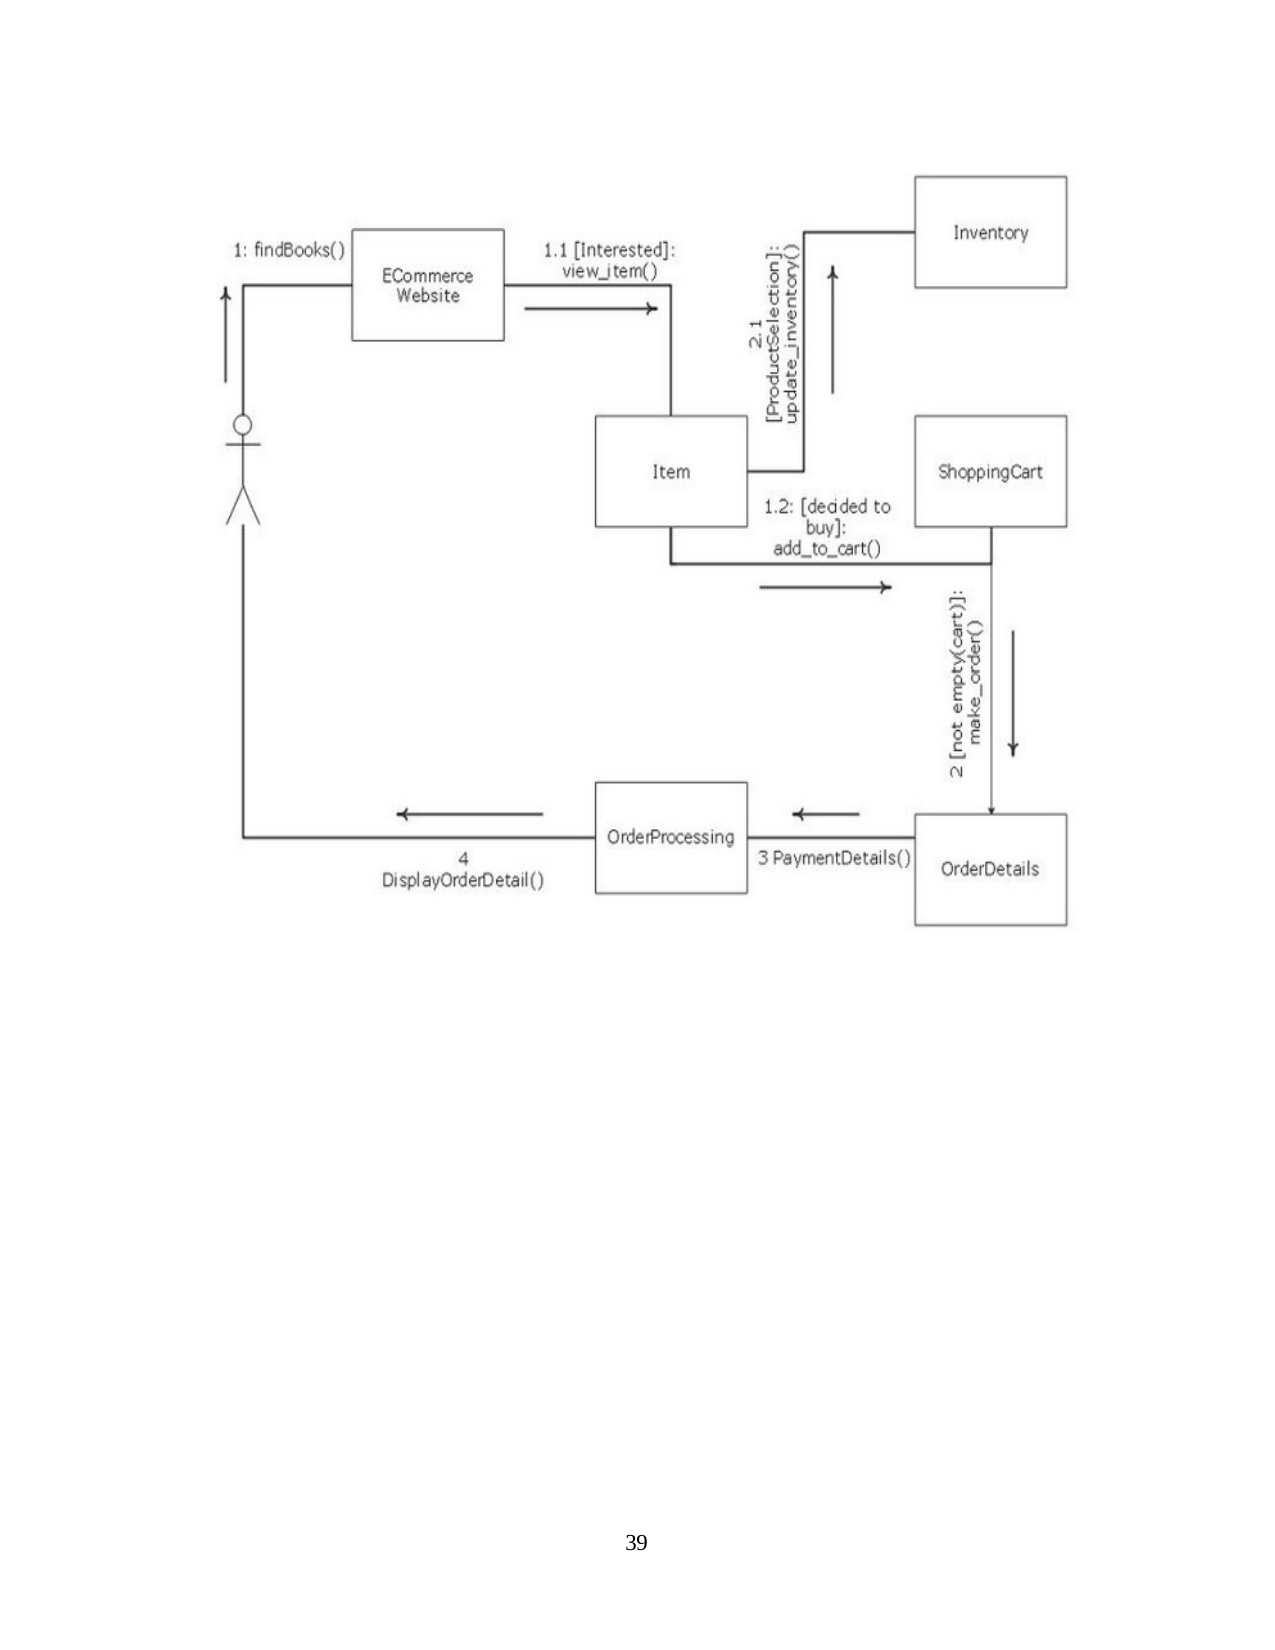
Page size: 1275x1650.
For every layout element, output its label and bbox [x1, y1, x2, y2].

picture [215, 170, 1079, 931]
